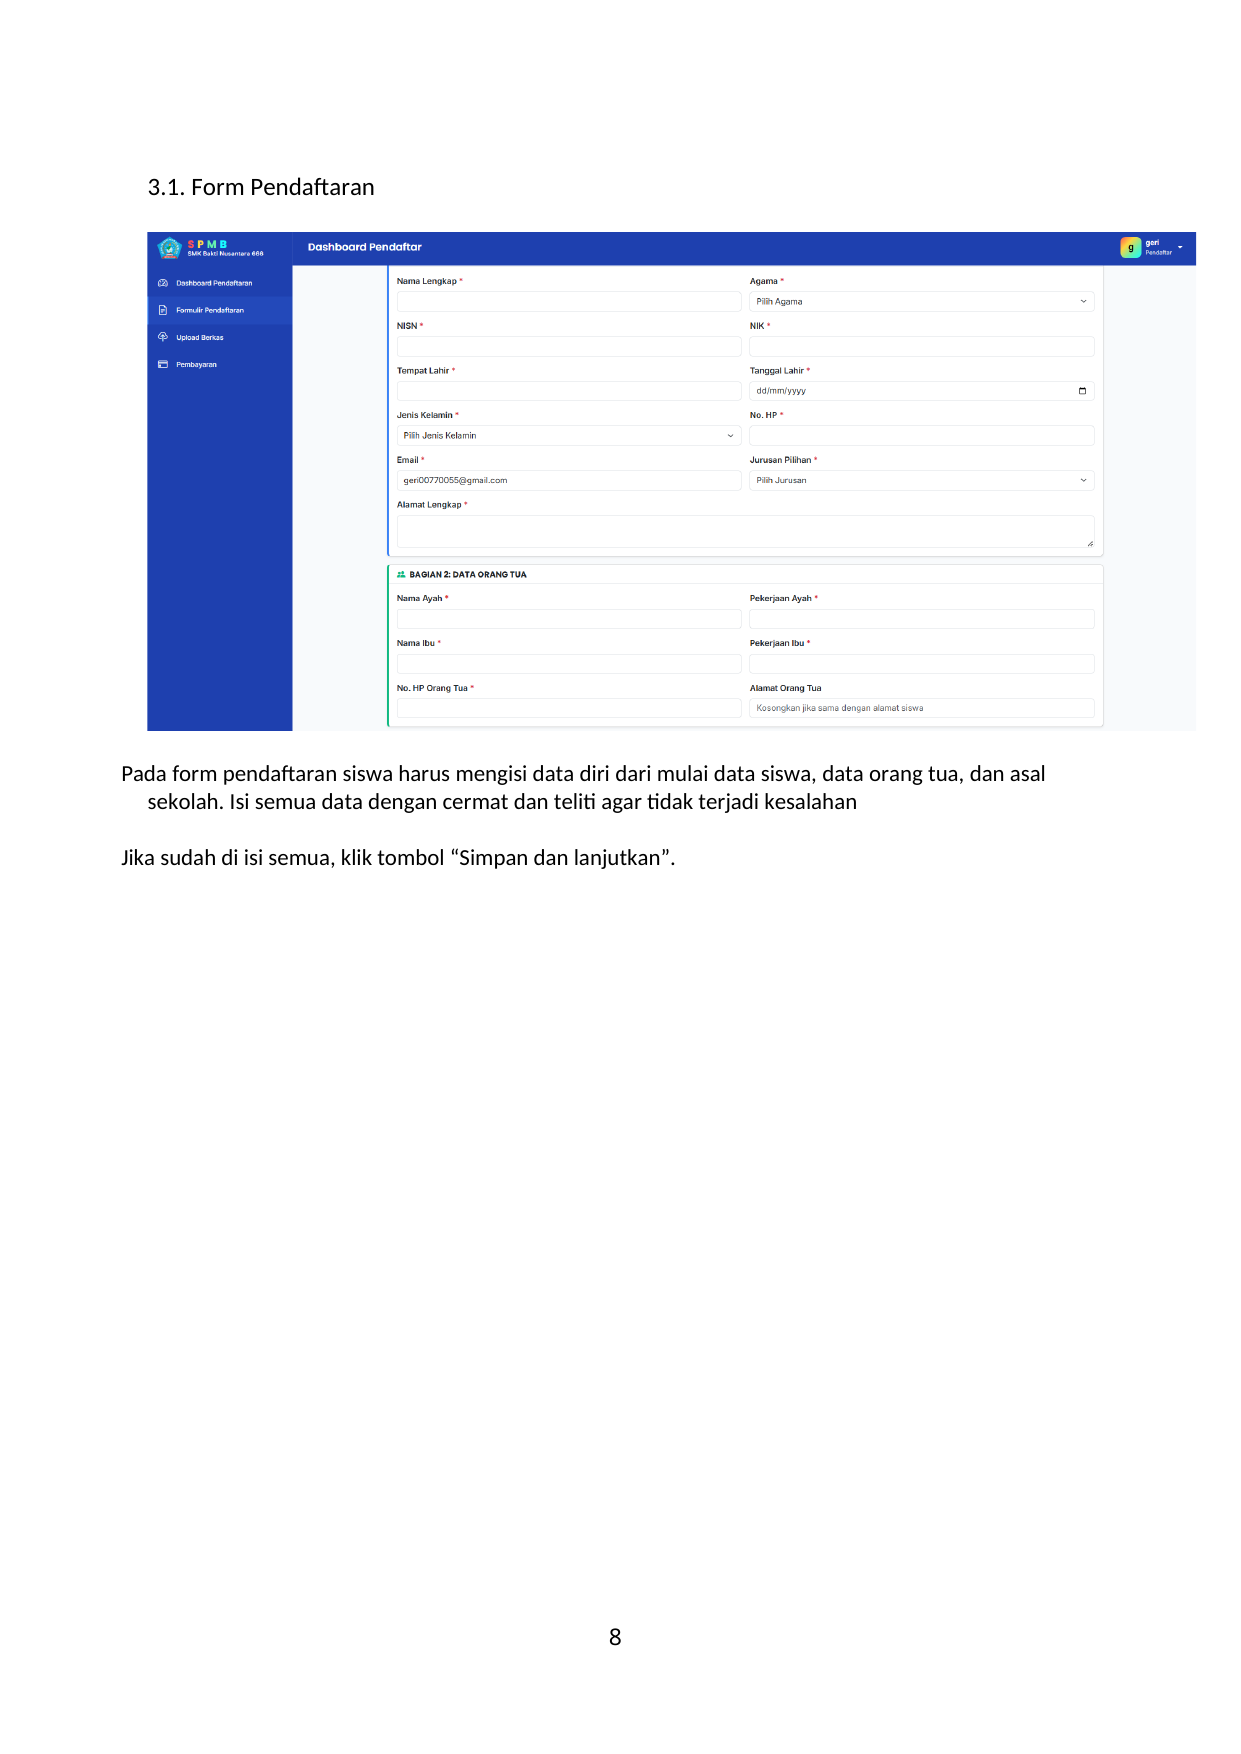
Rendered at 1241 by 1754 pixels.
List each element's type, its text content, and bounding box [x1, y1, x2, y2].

text Jika sudah di isi semua, klik tombol “Simpan dan lanjutkan”. [121, 843, 1120, 871]
picture [147, 232, 1197, 731]
subtitle Form Pendaftaran [147, 171, 1181, 202]
text Pada form pendaftaran siswa harus mengisi data diri dari mulai data siswa, data orang tua, dan asal sekolah. Isi semua data dengan cermat dan teliti agar tidak terjadi kesalahan [121, 759, 1120, 815]
